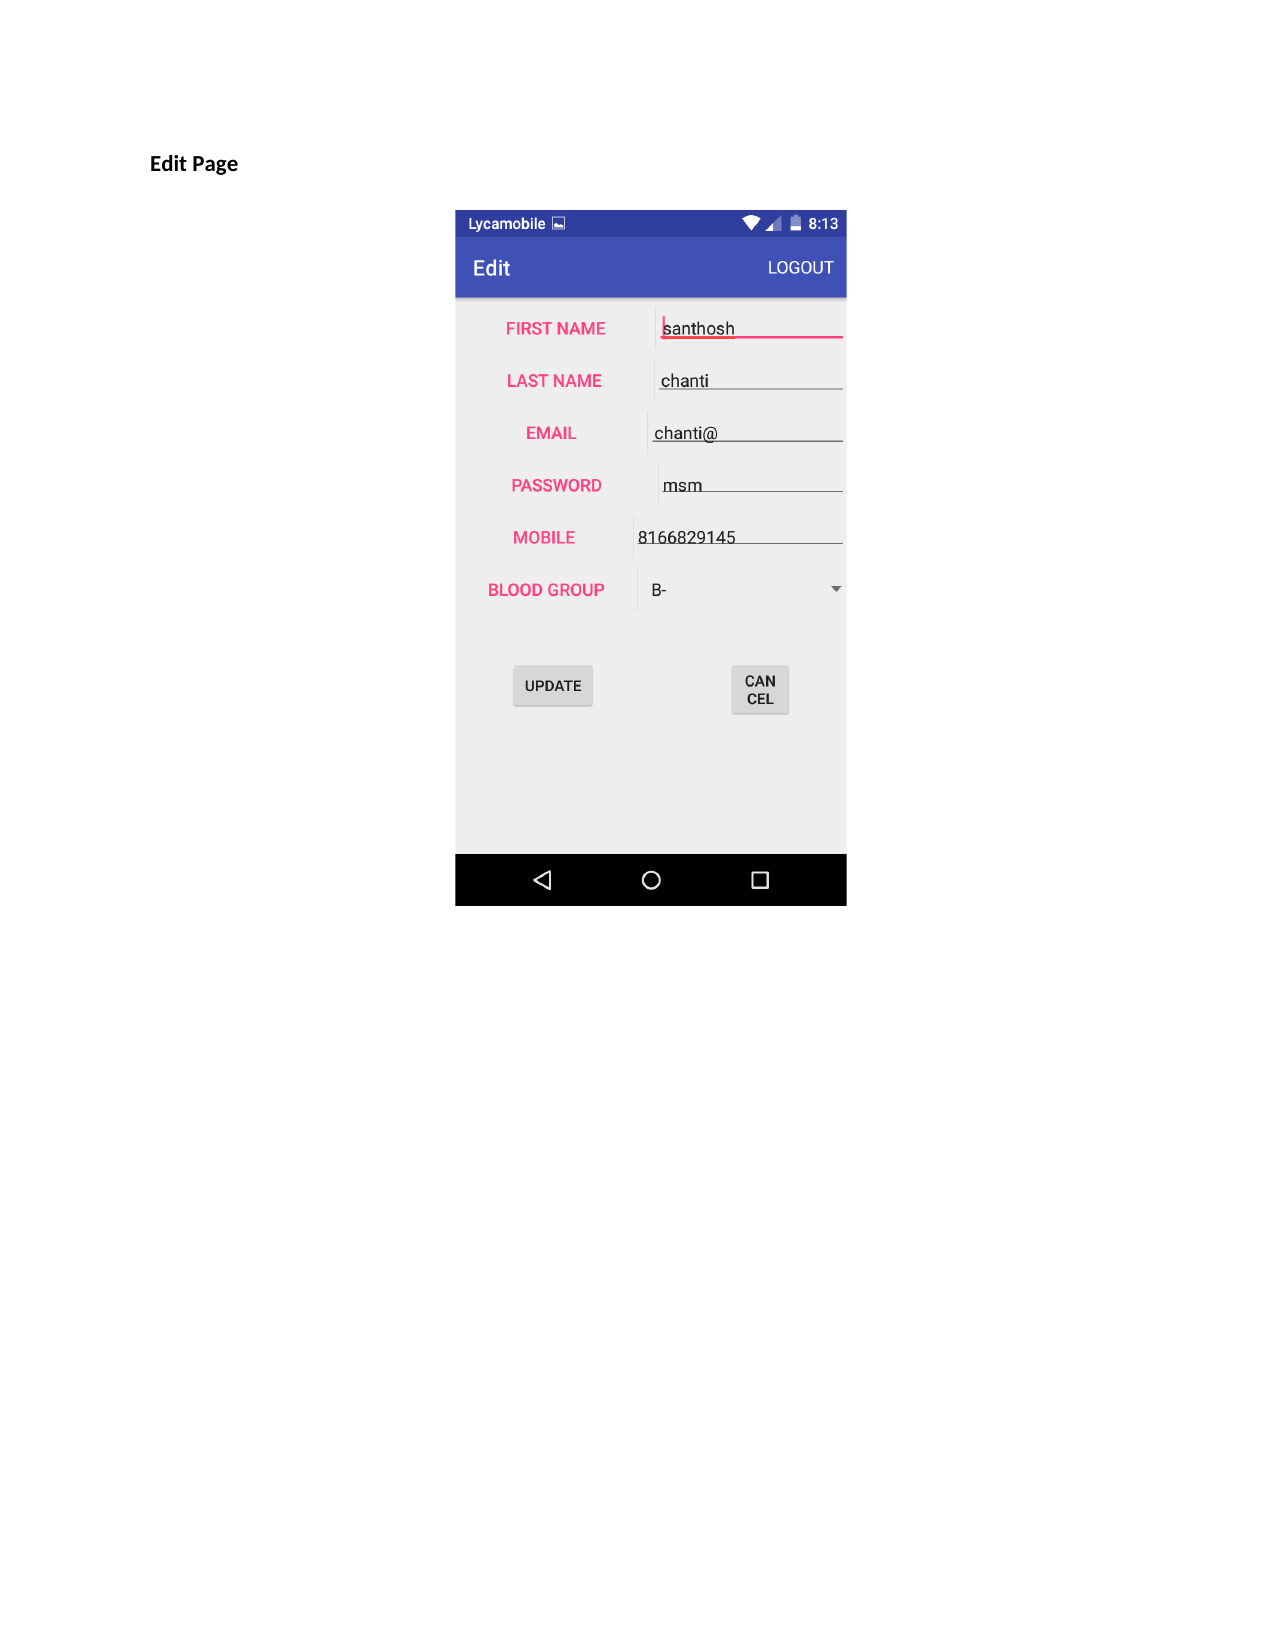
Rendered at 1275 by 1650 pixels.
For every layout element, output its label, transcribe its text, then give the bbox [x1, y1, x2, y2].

picture [455, 210, 847, 906]
text Edit Page [150, 149, 1152, 177]
